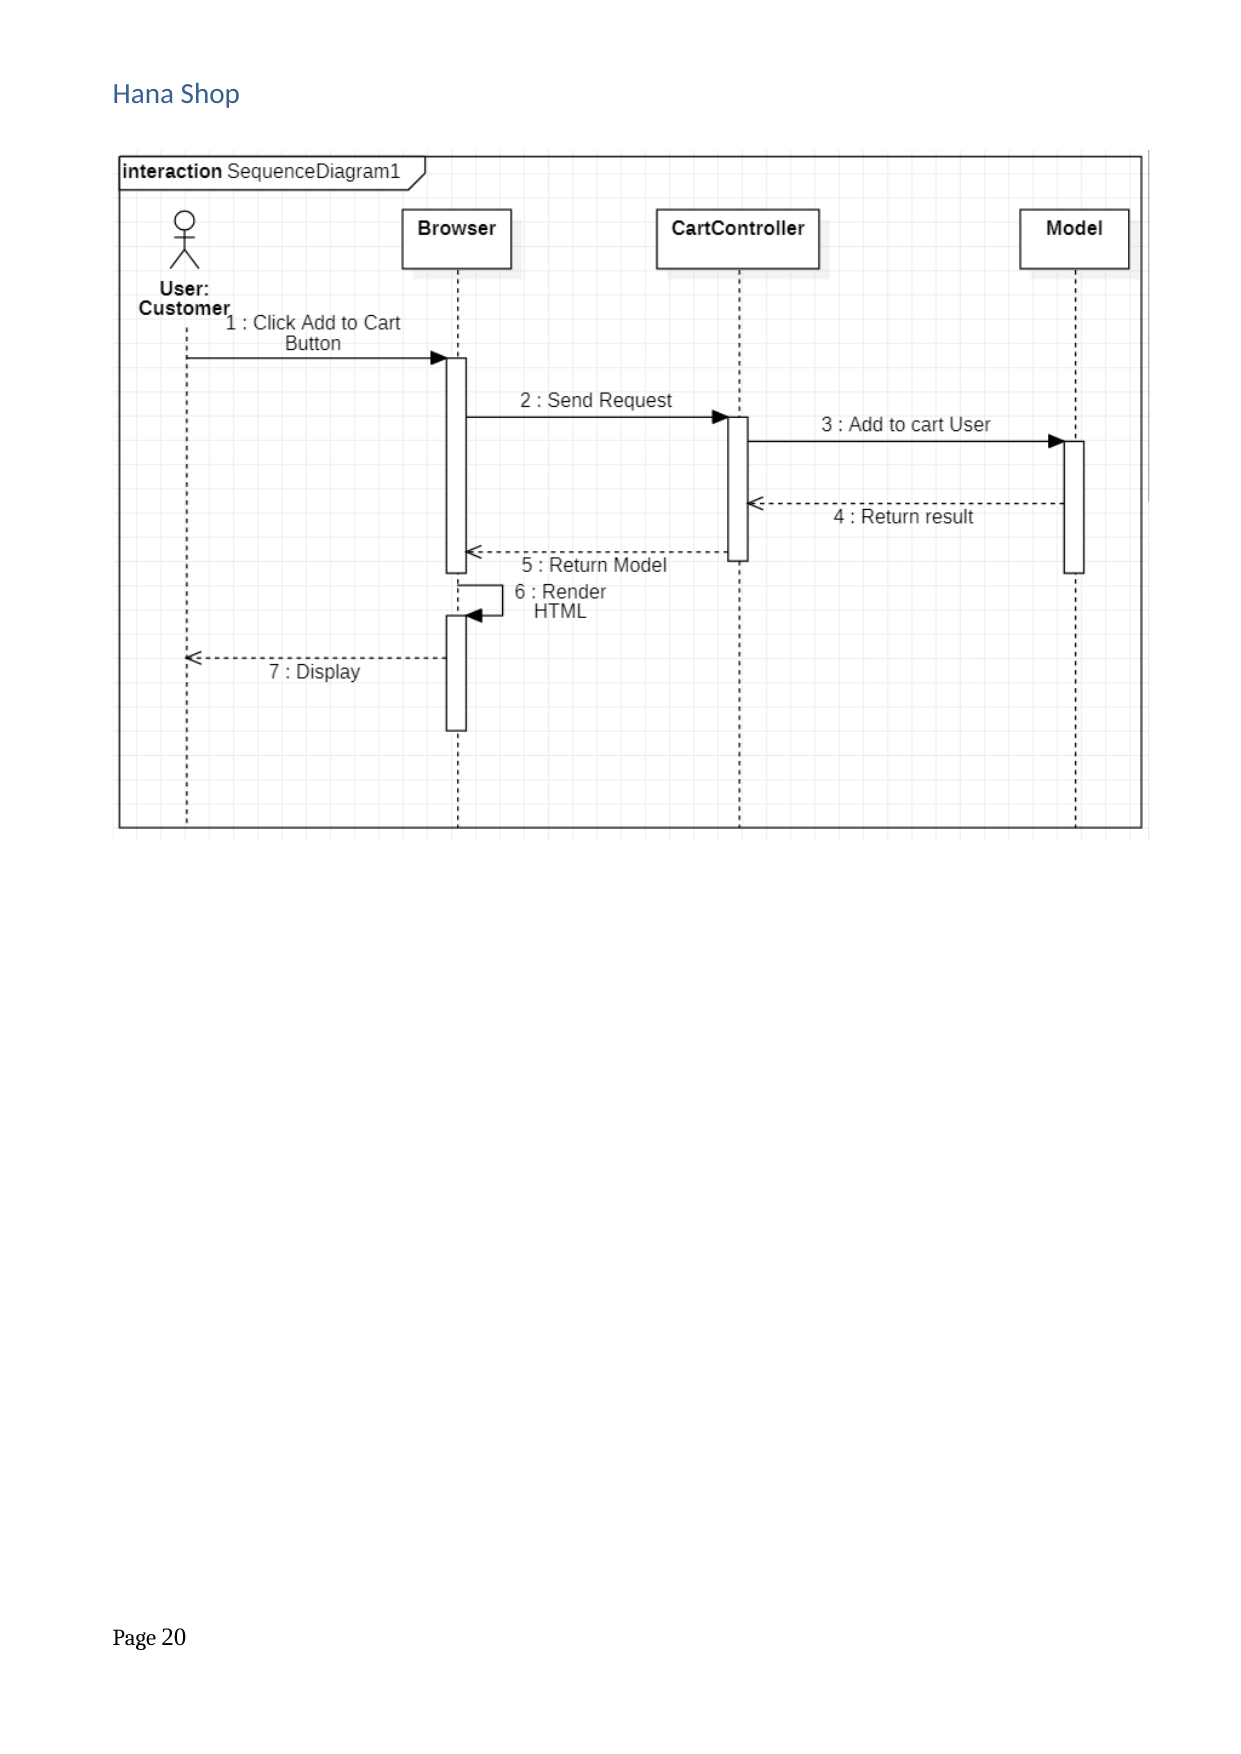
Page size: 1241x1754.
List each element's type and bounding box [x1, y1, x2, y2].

picture [112, 150, 1150, 841]
